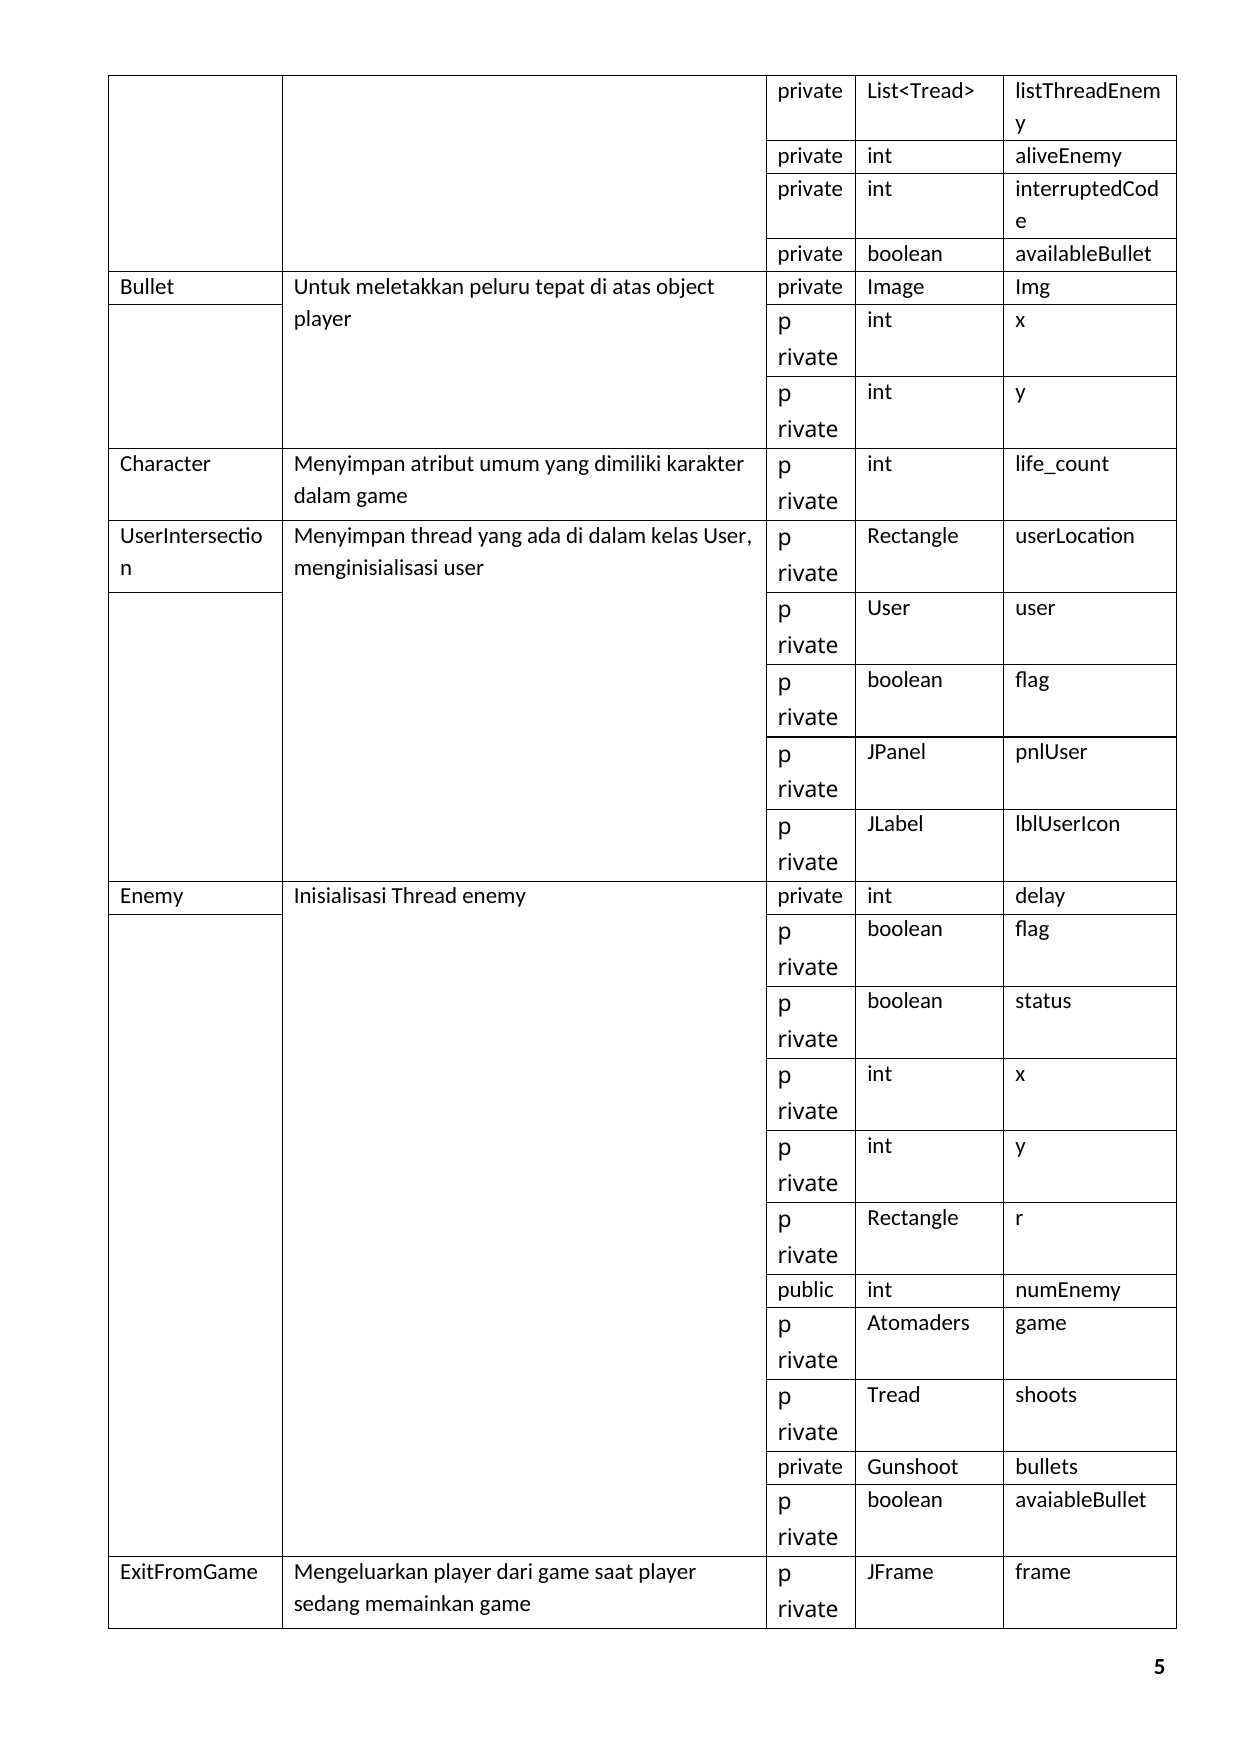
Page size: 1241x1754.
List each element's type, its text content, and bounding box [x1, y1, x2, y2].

table_cell Menyimpan thread yang ada di dalam kelas User, menginisialisasi user [283, 521, 766, 881]
table_cell private [767, 1452, 855, 1484]
table_cell game [1004, 1308, 1176, 1379]
table_cell Bullet [109, 272, 282, 304]
table_cell availableBullet [1004, 239, 1176, 271]
table_cell Menyimpan atribut umum yang dimiliki karakter dalam game [283, 449, 766, 520]
table_cell private [767, 738, 855, 808]
table_cell y [1004, 377, 1176, 448]
table_cell private [767, 521, 855, 592]
table_cell [109, 305, 282, 448]
table_cell private [767, 1557, 855, 1628]
table_cell Untuk meletakkan peluru tepat di atas object player [283, 272, 766, 448]
table_cell listThreadEnemy [1004, 76, 1176, 140]
table_cell [109, 915, 282, 1556]
table_cell JFrame [856, 1557, 1003, 1628]
table_cell int [856, 1131, 1003, 1202]
table_cell private [767, 1059, 855, 1130]
table_cell private [767, 593, 855, 664]
table_cell frame [1004, 1557, 1176, 1628]
table_cell boolean [856, 239, 1003, 271]
table_cell user [1004, 593, 1176, 664]
table_cell boolean [856, 1485, 1003, 1556]
table_cell delay [1004, 882, 1176, 913]
table_cell public [767, 1275, 855, 1307]
table_cell boolean [856, 987, 1003, 1058]
table_cell private [767, 174, 855, 238]
table_cell int [856, 377, 1003, 448]
table_cell aliveEnemy [1004, 141, 1176, 173]
table_cell private [767, 272, 855, 304]
table_cell Rectangle [856, 1203, 1003, 1274]
table_cell int [856, 449, 1003, 520]
table_cell int [856, 882, 1003, 913]
table_cell private [767, 987, 855, 1058]
table_cell private [767, 141, 855, 173]
table_cell Gunshoot [856, 1452, 1003, 1484]
table_cell private [767, 239, 855, 271]
table_cell bullets [1004, 1452, 1176, 1484]
table_cell private [767, 1131, 855, 1202]
table_cell Character [109, 449, 282, 520]
table_cell private [767, 1308, 855, 1379]
table_cell boolean [856, 665, 1003, 736]
table_cell private [767, 915, 855, 986]
table_cell private [767, 882, 855, 913]
table_cell private [767, 377, 855, 448]
table_cell x [1004, 305, 1176, 376]
table_cell avaiableBullet [1004, 1485, 1176, 1556]
table_cell life_count [1004, 449, 1176, 520]
table_cell private [767, 76, 855, 140]
table_cell Inisialisasi Thread enemy [283, 882, 766, 1556]
table_cell pnlUser [1004, 738, 1176, 808]
table_cell private [767, 1485, 855, 1556]
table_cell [283, 1557, 766, 1628]
table_cell private [767, 1203, 855, 1274]
table_cell shoots [1004, 1380, 1176, 1451]
table_cell private [767, 449, 855, 520]
table_cell Rectangle [856, 521, 1003, 592]
table_cell x [1004, 1059, 1176, 1130]
table_cell r [1004, 1203, 1176, 1274]
table_cell Atomaders [856, 1308, 1003, 1379]
table_cell List<Tread> [856, 76, 1003, 140]
table_cell private [767, 1380, 855, 1451]
table_cell numEnemy [1004, 1275, 1176, 1307]
table_cell JPanel [856, 738, 1003, 808]
table_cell int [856, 174, 1003, 238]
table_cell lblUserIcon [1004, 810, 1176, 881]
table_cell private [767, 305, 855, 376]
table_cell private [767, 810, 855, 881]
table_cell JLabel [856, 810, 1003, 881]
table_cell interruptedCode [1004, 174, 1176, 238]
table_cell UserIntersection [109, 521, 282, 592]
table_cell int [856, 305, 1003, 376]
table_cell Img [1004, 272, 1176, 304]
table_cell y [1004, 1131, 1176, 1202]
table_cell int [856, 141, 1003, 173]
table_cell userLocation [1004, 521, 1176, 592]
table_cell Enemy [109, 882, 282, 913]
table_cell Image [856, 272, 1003, 304]
table_cell boolean [856, 915, 1003, 986]
table_cell flag [1004, 915, 1176, 986]
table_cell [109, 593, 282, 881]
table_cell int [856, 1059, 1003, 1130]
table_cell User [856, 593, 1003, 664]
table_cell ExitFromGame [109, 1557, 282, 1628]
table_cell int [856, 1275, 1003, 1307]
table_cell private [767, 665, 855, 736]
table_cell Tread [856, 1380, 1003, 1451]
table_cell flag [1004, 665, 1176, 736]
table_cell status [1004, 987, 1176, 1058]
